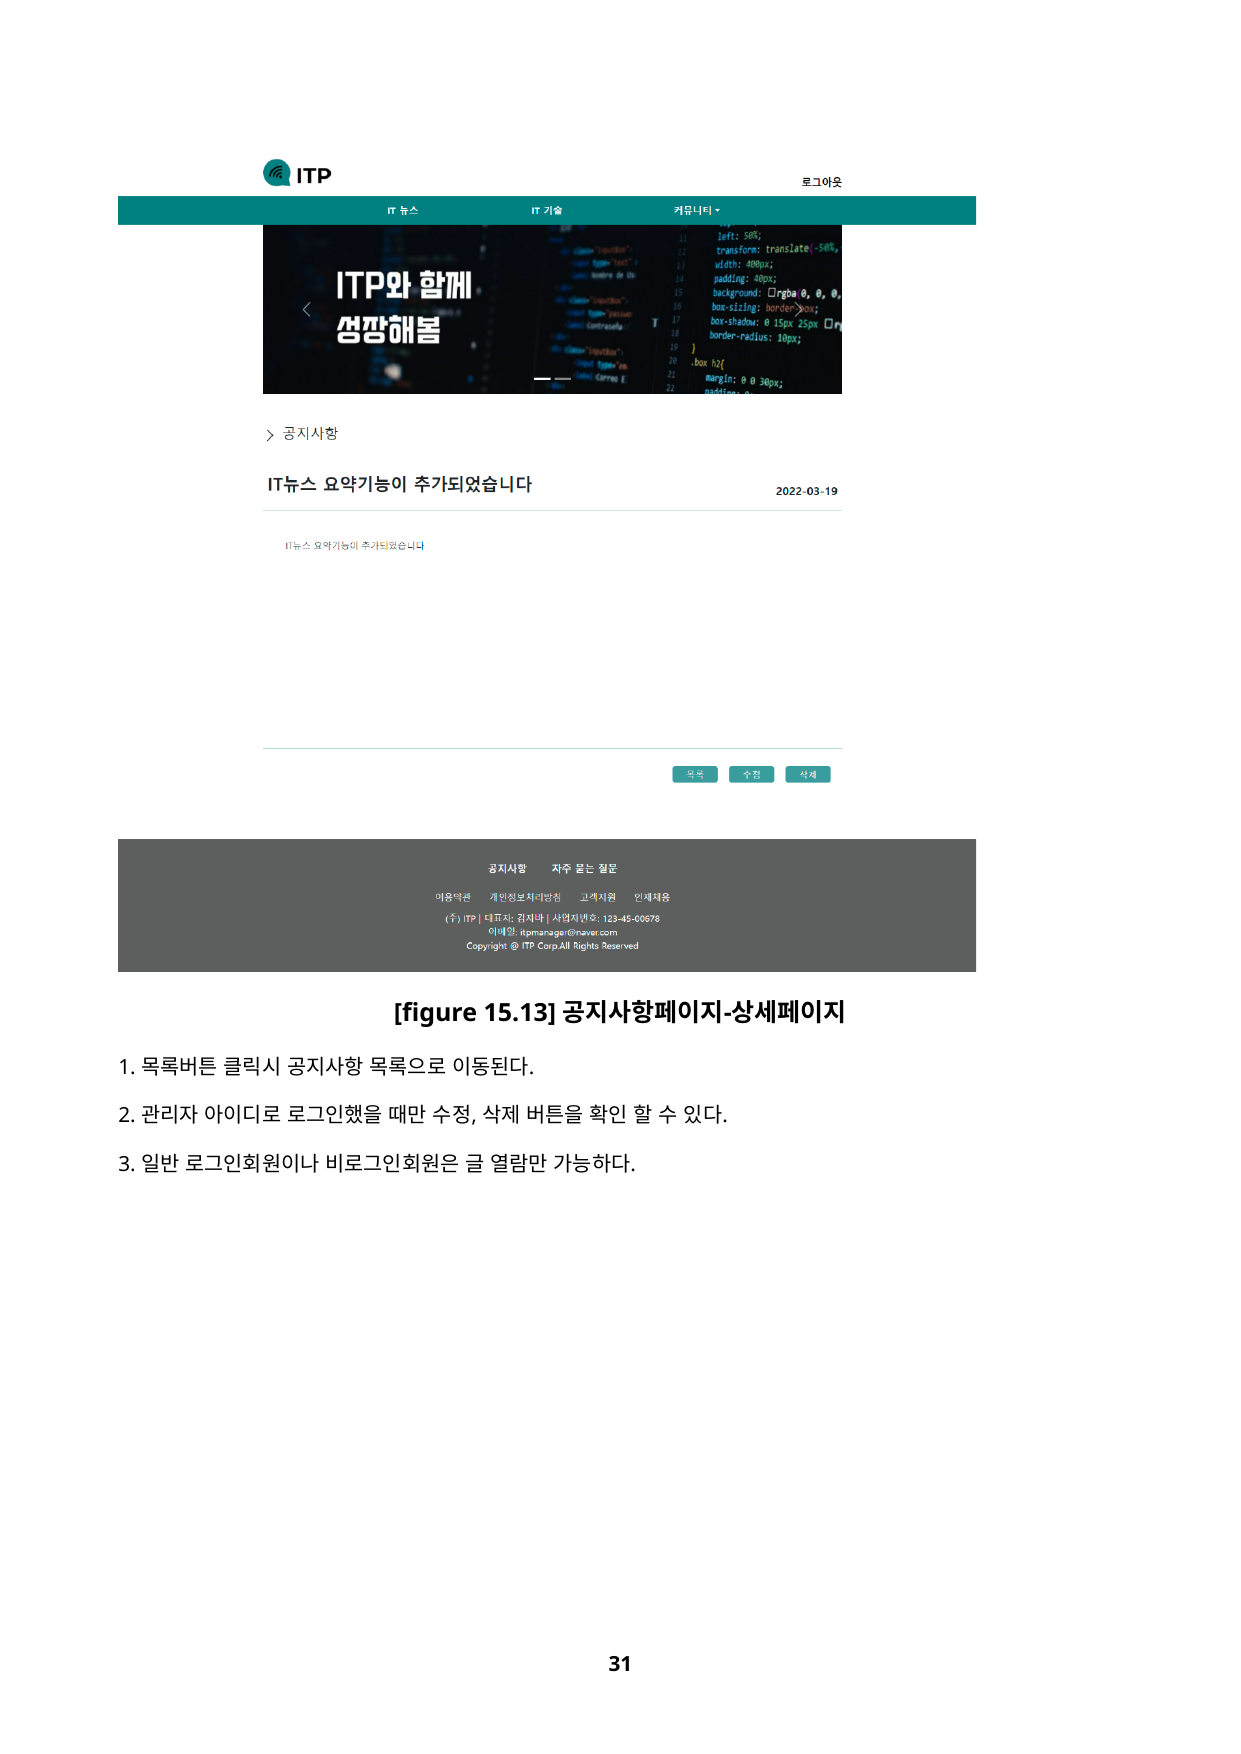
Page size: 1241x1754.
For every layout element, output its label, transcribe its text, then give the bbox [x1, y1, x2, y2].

text [figure 15.13] 공지사항페이지-상세페이지 [110, 990, 1130, 1028]
picture [118, 149, 977, 972]
text 3. 일반 로그인회원이나 비로그인회원은 글 열람만 가능하다. [110, 1145, 1130, 1179]
text 2. 관리자 아이디로 로그인했을 때만 수정, 삭제 버튼을 확인 할 수 있다. [110, 1097, 1130, 1129]
text 1. 목록버튼 클릭시 공지사항 목록으로 이동된다. [110, 1048, 1130, 1081]
